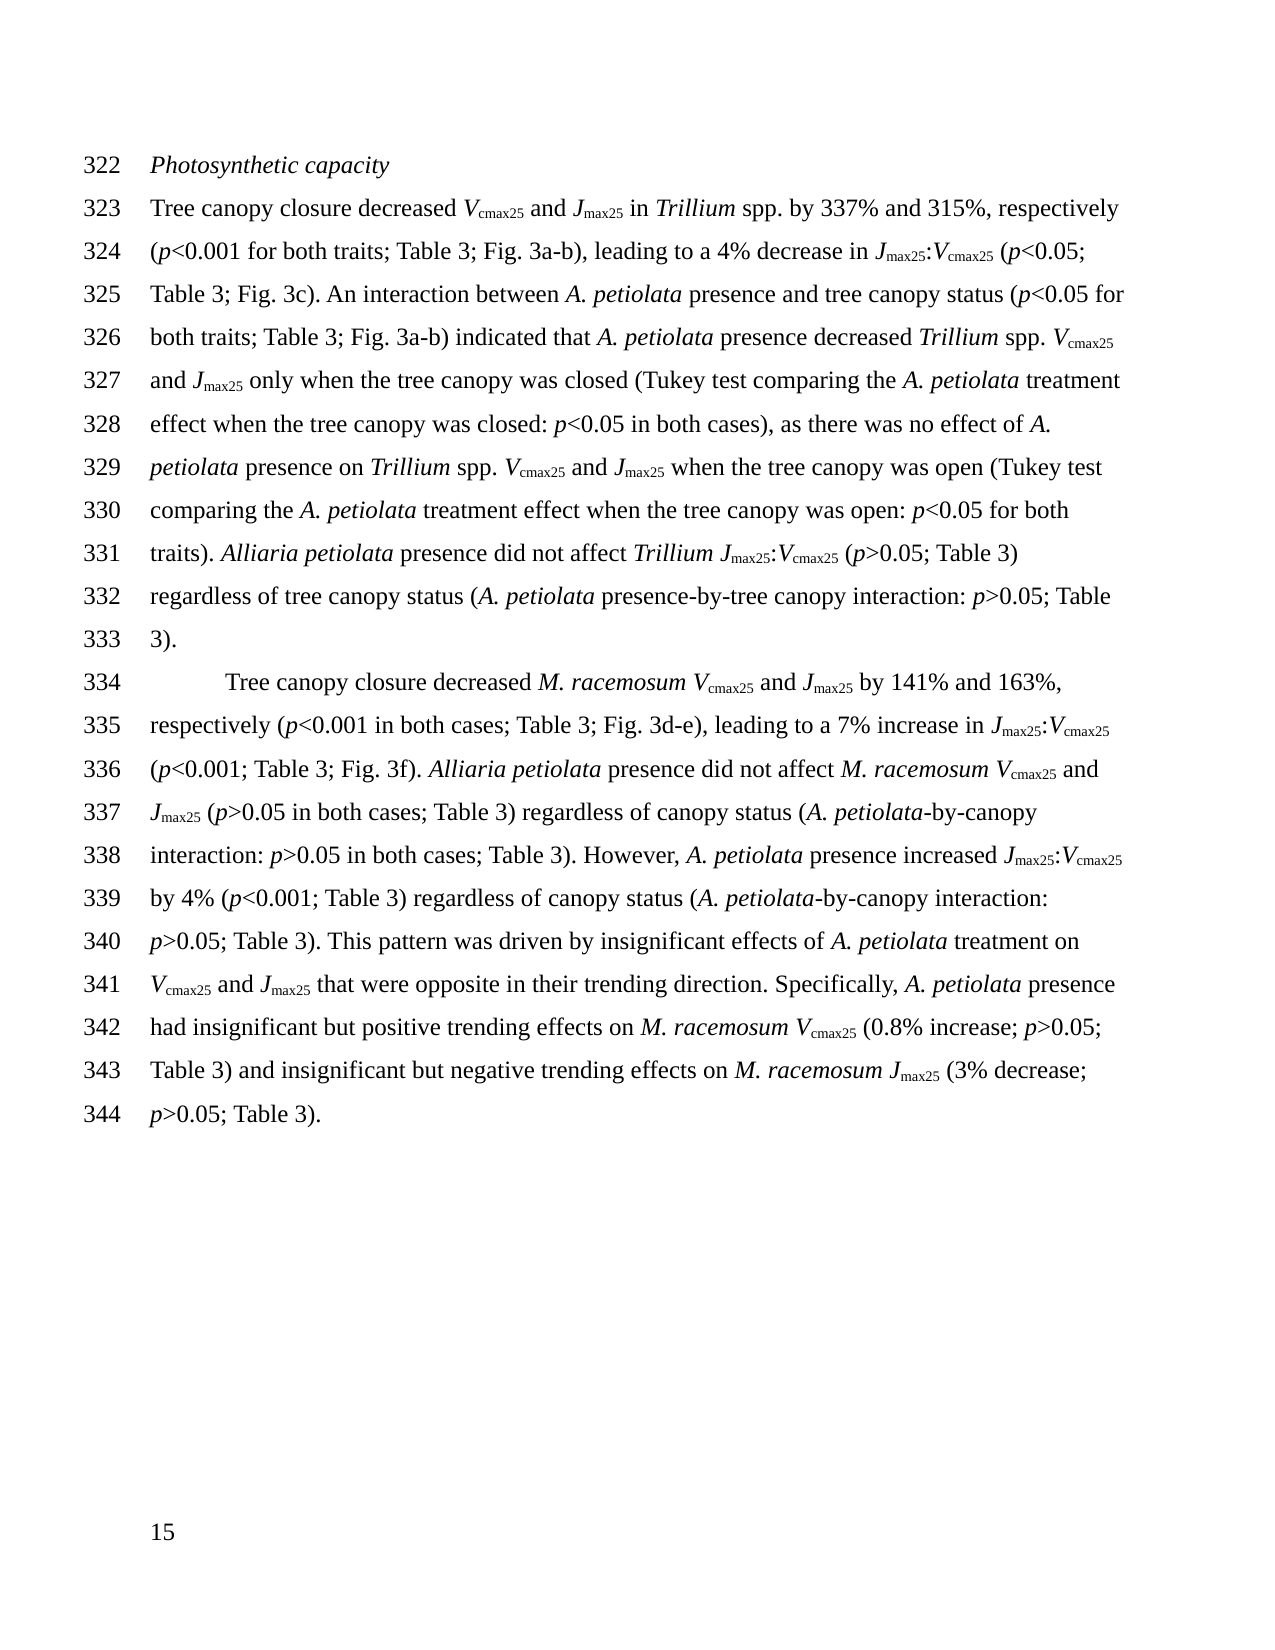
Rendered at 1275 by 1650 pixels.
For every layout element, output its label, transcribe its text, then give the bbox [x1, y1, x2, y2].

text Tree canopy closure decreased Vcmax25 and Jmax25 in Trillium spp. by 337% and 315%, respectively (p<0.001 for both traits; Table 3; Fig. 3a-b), leading to a 4% decrease in Jmax25:Vcmax25 (p<0.05; Table 3; Fig. 3c). An interaction between A. petiolata presence and tree canopy status (p<0.05 for both traits; Table 3; Fig. 3a-b) indicated that A. petiolata presence decreased Trillium spp. Vcmax25 and Jmax25 only when the tree canopy was closed (Tukey test comparing the A. petiolata treatment effect when the tree canopy was closed: p<0.05 in both cases), as there was no effect of A. petiolata presence on Trillium spp. Vcmax25 and Jmax25 when the tree canopy was open (Tukey test comparing the A. petiolata treatment effect when the tree canopy was open: p<0.05 for both traits). Alliaria petiolata presence did not affect Trillium Jmax25:Vcmax25 (p>0.05; Table 3) regardless of tree canopy status (A. petiolata presence-by-tree canopy interaction: p>0.05; Table 3). [150, 193, 1125, 653]
text Photosynthetic capacity [150, 150, 1125, 179]
text Tree canopy closure decreased M. racemosum Vcmax25 and Jmax25 by 141% and 163%, respectively (p<0.001 in both cases; Table 3; Fig. 3d-e), leading to a 7% increase in Jmax25:Vcmax25 (p<0.001; Table 3; Fig. 3f). Alliaria petiolata presence did not affect M. racemosum Vcmax25 and Jmax25 (p>0.05 in both cases; Table 3) regardless of canopy status (A. petiolata-by-canopy interaction: p>0.05 in both cases; Table 3). However, A. petiolata presence increased Jmax25:Vcmax25 by 4% (p<0.001; Table 3) regardless of canopy status (A. petiolata-by-canopy interaction: p>0.05; Table 3). This pattern was driven by insignificant effects of A. petiolata treatment on Vcmax25 and Jmax25 that were opposite in their trending direction. Specifically, A. petiolata presence had insignificant but positive trending effects on M. racemosum Vcmax25 (0.8% increase; p>0.05; Table 3) and insignificant but negative trending effects on M. racemosum Jmax25 (3% decrease; p>0.05; Table 3). [150, 667, 1125, 1127]
